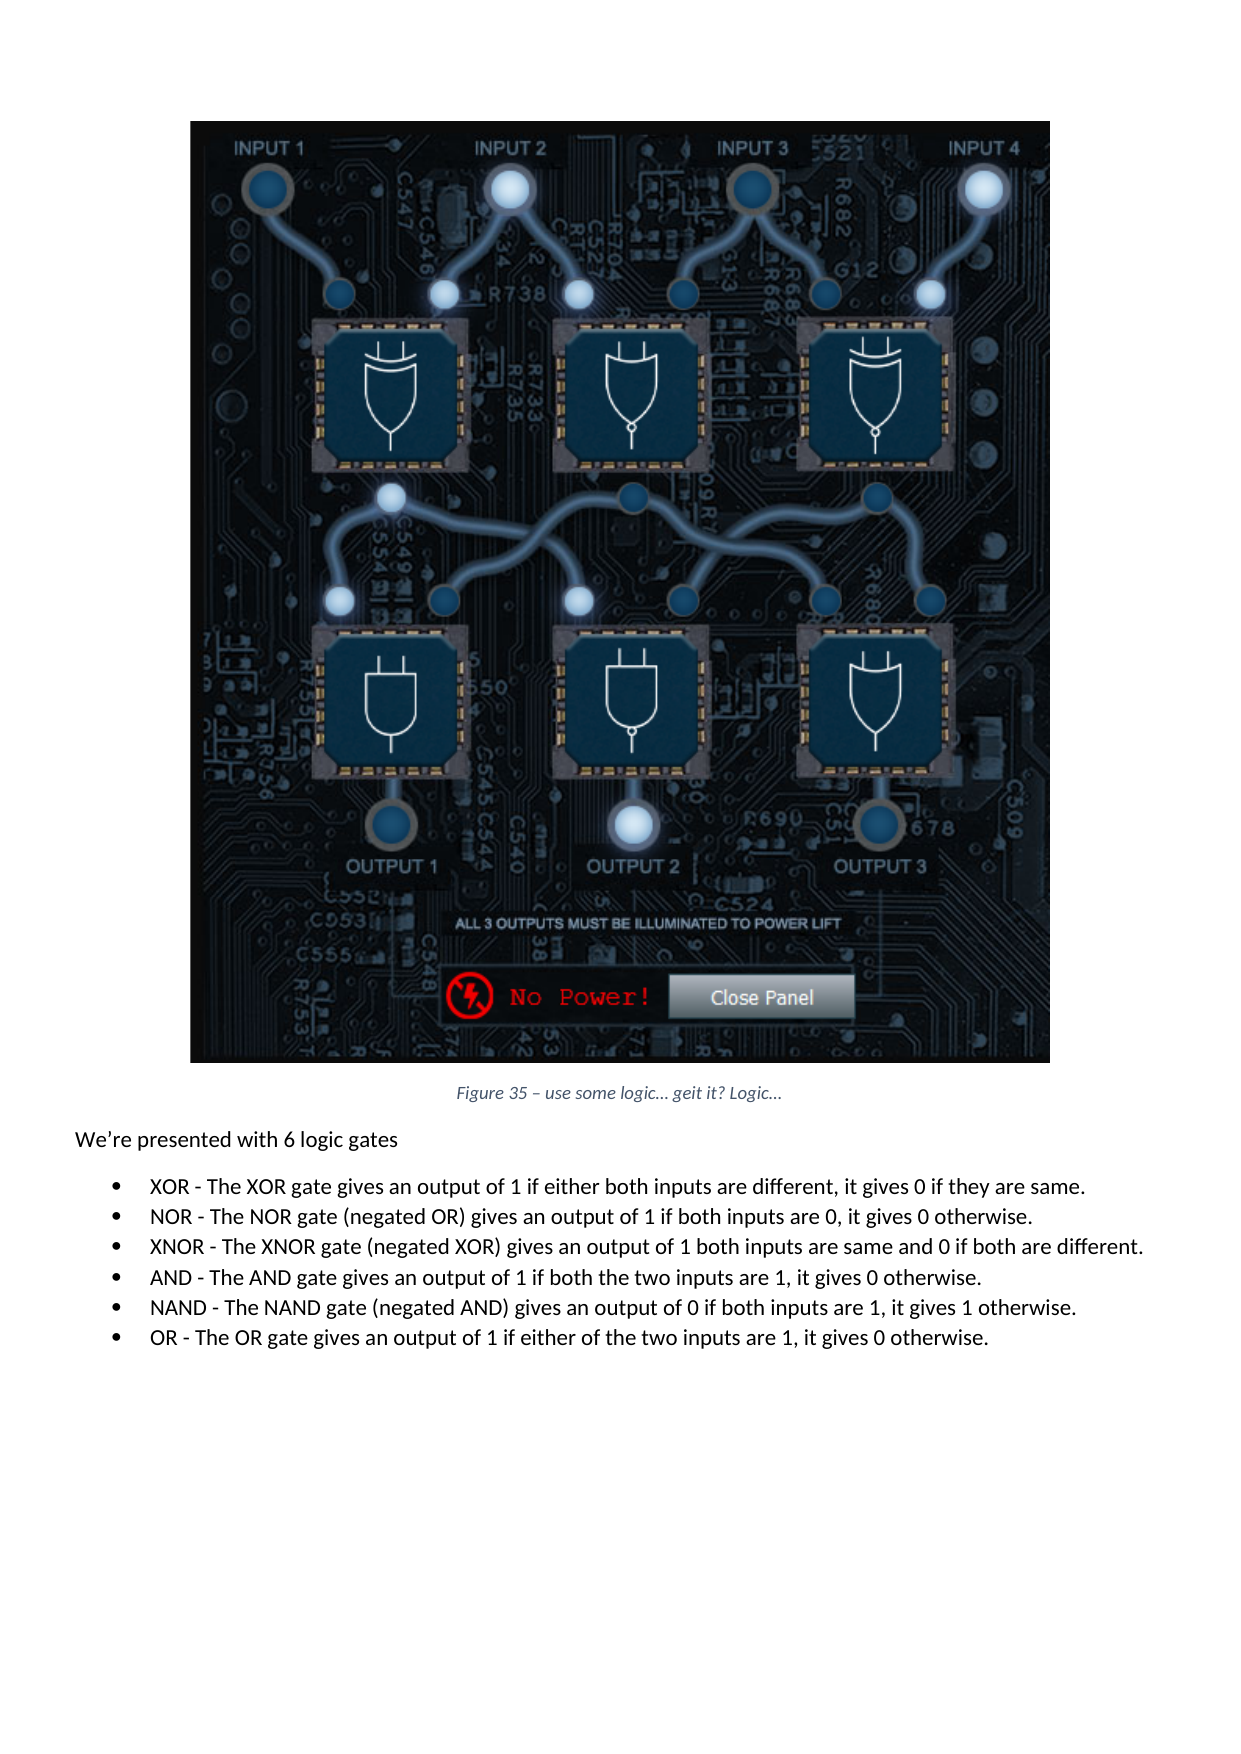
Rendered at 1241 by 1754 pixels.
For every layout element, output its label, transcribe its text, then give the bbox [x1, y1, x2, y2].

list AND - The AND gate gives an output of 1 if both the two inputs are 1, it gives 0 otherwise. [112, 1263, 1165, 1291]
list XNOR - The XNOR gate (negated XOR) gives an output of 1 both inputs are same and 0 if both are different. [112, 1232, 1165, 1260]
list OR - The OR gate gives an output of 1 if either of the two inputs are 1, it gives 0 otherwise. [112, 1323, 1165, 1351]
text Figure 35 – use some logic… geit it? Logic… [75, 1081, 1165, 1104]
list NAND - The NAND gate (negated AND) gives an output of 0 if both inputs are 1, it gives 1 otherwise. [112, 1293, 1165, 1321]
list XOR - The XOR gate gives an output of 1 if either both inputs are different, it gives 0 if they are same. [112, 1172, 1165, 1200]
list NOR - The NOR gate (negated OR) gives an output of 1 if both inputs are 0, it gives 0 otherwise. [112, 1202, 1165, 1230]
picture [190, 121, 1050, 1063]
text We’re presented with 6 logic gates [75, 1125, 1165, 1153]
